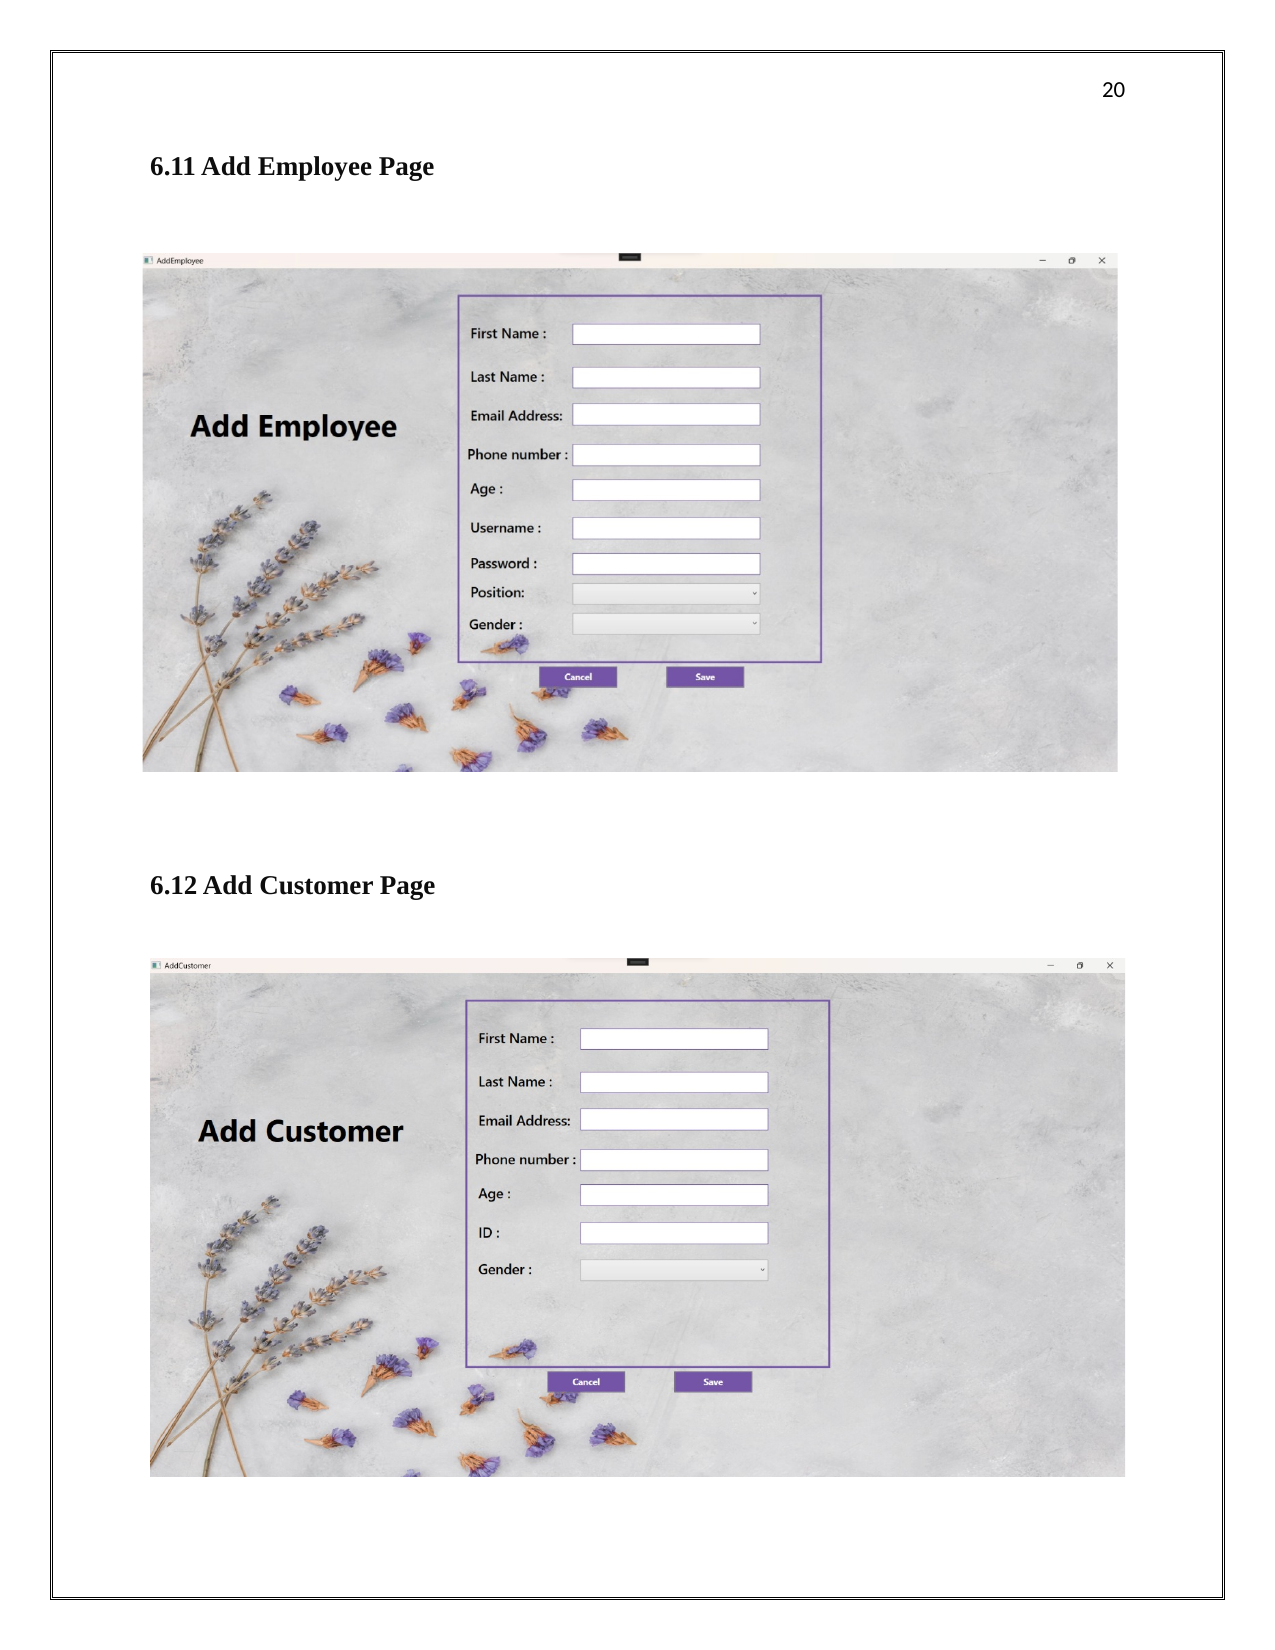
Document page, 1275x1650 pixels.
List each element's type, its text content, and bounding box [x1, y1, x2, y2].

subtitle 6.12 Add Customer Page [150, 869, 1125, 900]
picture [150, 958, 1125, 1477]
picture [142, 253, 1118, 772]
subtitle 6.11 Add Employee Page [150, 150, 1125, 181]
